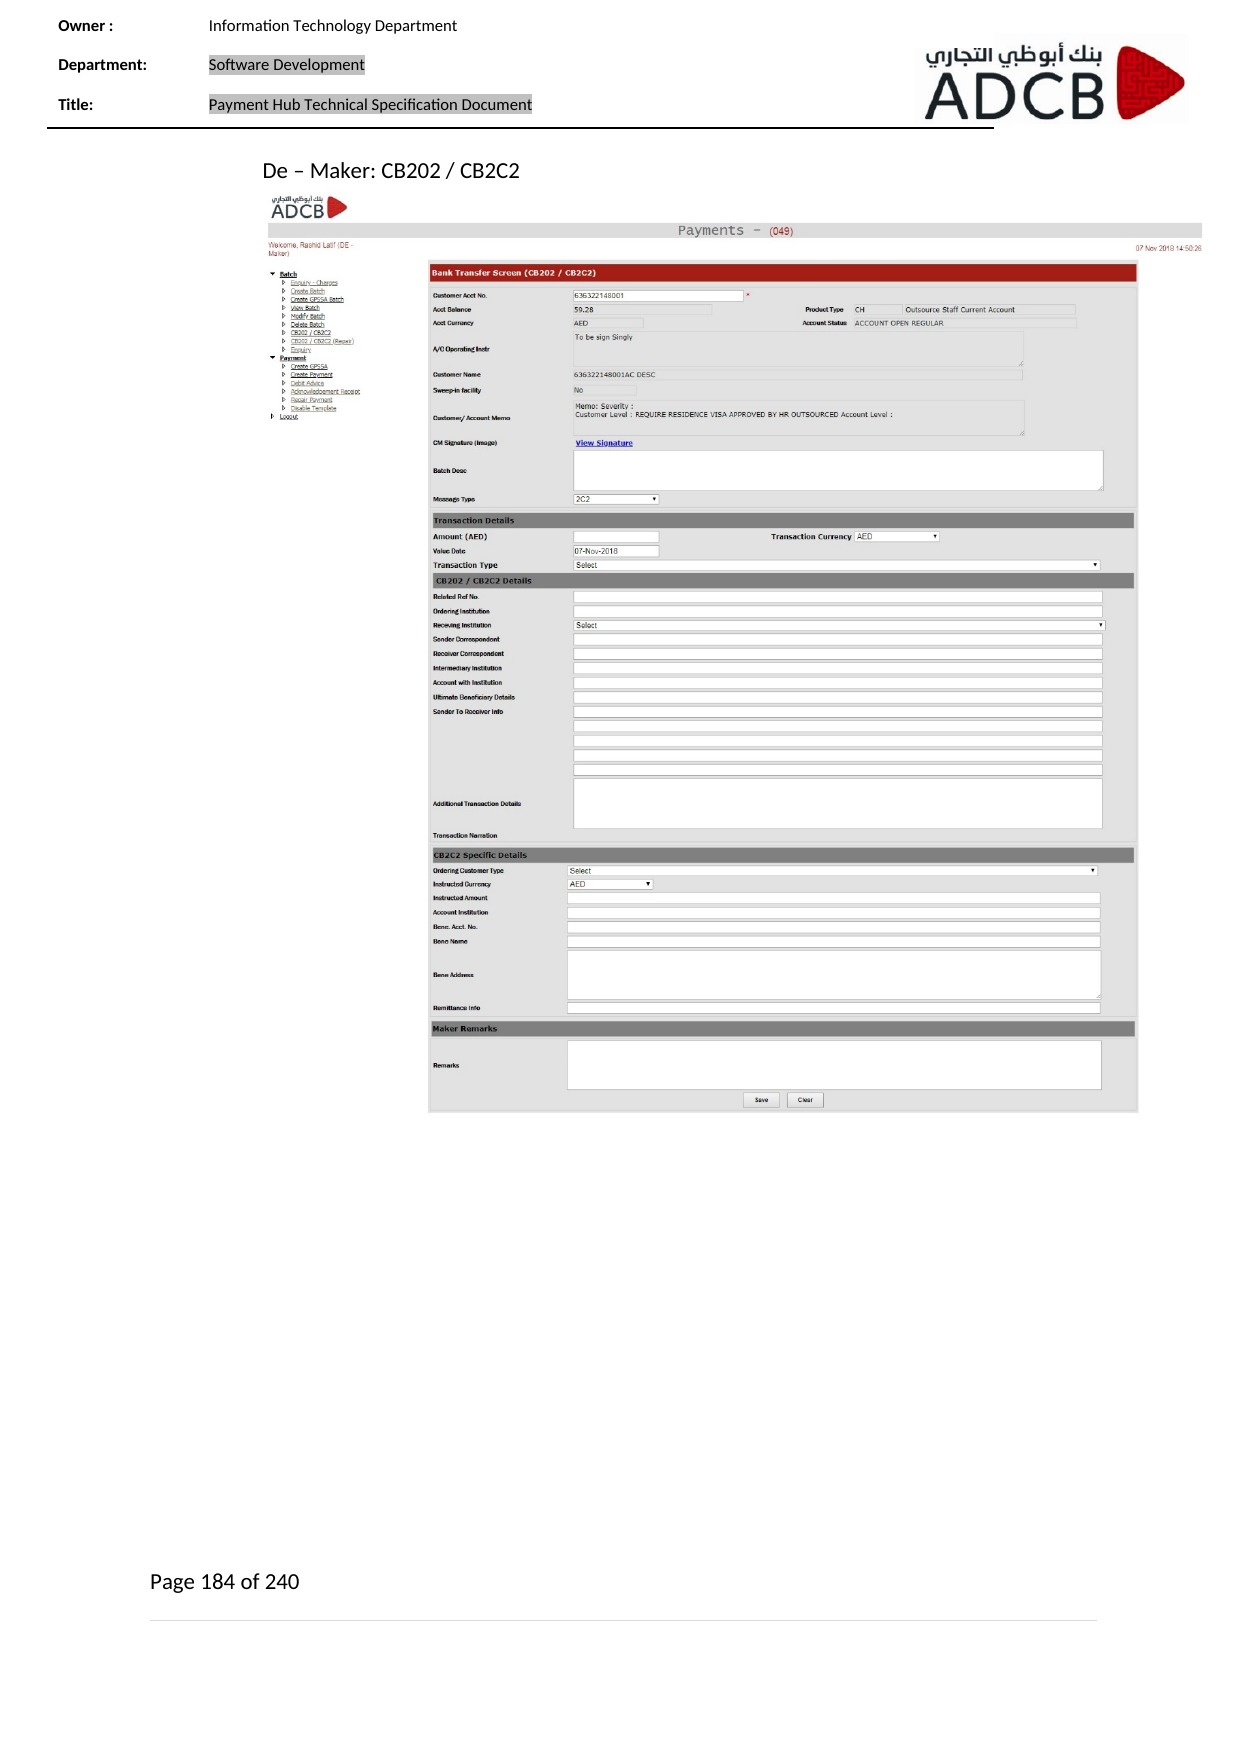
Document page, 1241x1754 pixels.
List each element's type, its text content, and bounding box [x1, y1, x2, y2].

picture [914, 33, 1189, 124]
picture [262, 188, 1203, 1133]
text De – Maker: CB202 / CB2C2 [262, 157, 1097, 188]
